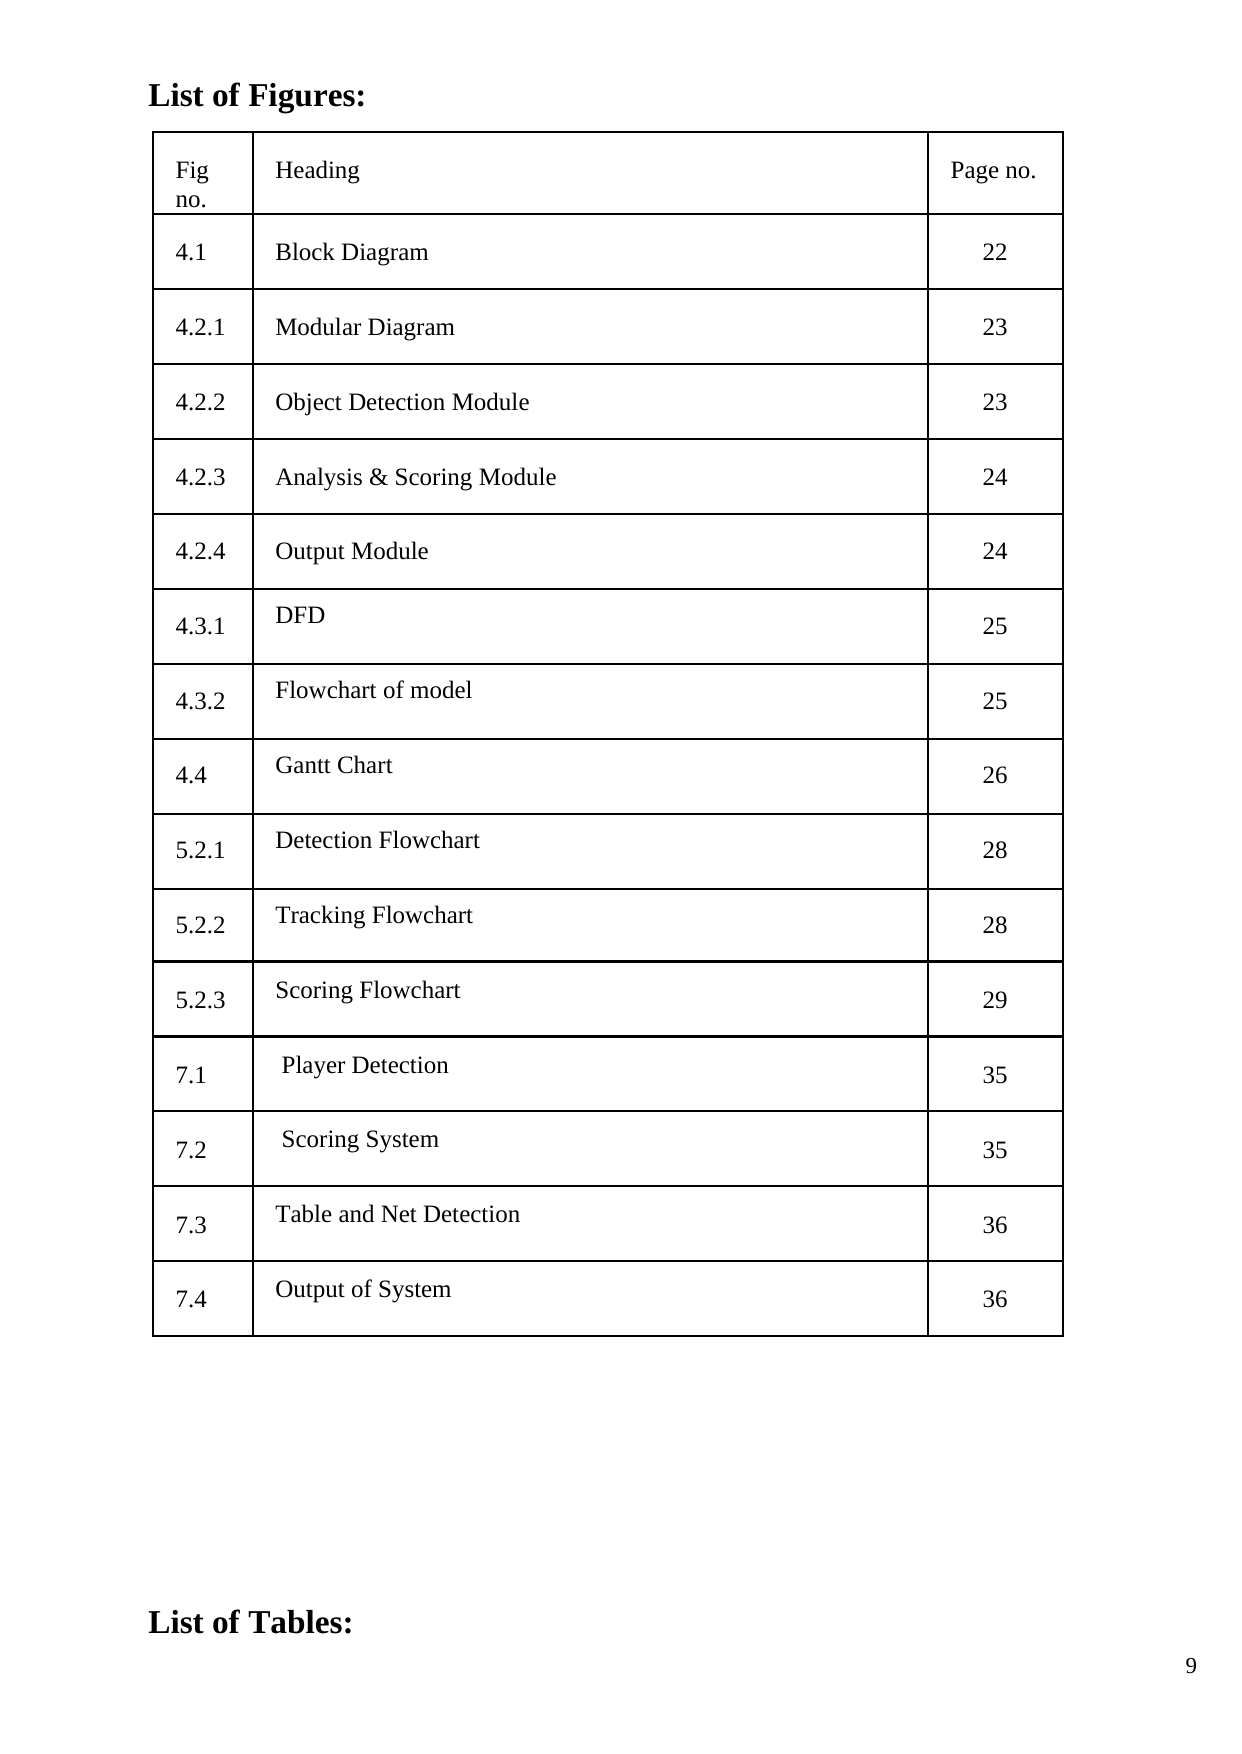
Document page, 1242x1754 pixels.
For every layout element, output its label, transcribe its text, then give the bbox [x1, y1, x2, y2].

table_cell Player Detection [254, 1038, 927, 1110]
table_cell Detection Flowchart [254, 815, 927, 887]
table_cell 23 [929, 290, 1062, 363]
table_cell 4.2.3 [154, 440, 252, 513]
table_cell Object Detection Module [254, 365, 927, 438]
table_cell 22 [929, 215, 1062, 288]
table_cell Scoring System [254, 1112, 927, 1185]
table_cell 35 [929, 1112, 1062, 1185]
table_header Page no. [929, 133, 1062, 213]
table_cell 7.4 [154, 1262, 252, 1335]
table_cell 36 [929, 1187, 1062, 1260]
table_cell Block Diagram [254, 215, 927, 288]
table_cell 4.2.1 [154, 290, 252, 363]
table_cell 4.4 [154, 740, 252, 812]
table_cell 28 [929, 815, 1062, 887]
table_cell Analysis & Scoring Module [254, 440, 927, 513]
table_cell Output of System [254, 1262, 927, 1335]
table_header Heading [254, 133, 927, 213]
table_cell 4.2.4 [154, 515, 252, 588]
table_cell 4.1 [154, 215, 252, 288]
table_cell 5.2.2 [154, 890, 252, 960]
table_cell Output Module [254, 515, 927, 588]
text List of Figures: [148, 75, 1197, 113]
table_cell 7.1 [154, 1038, 252, 1110]
table_cell 5.2.1 [154, 815, 252, 887]
table_cell Scoring Flowchart [254, 963, 927, 1035]
table_cell 26 [929, 740, 1062, 812]
table_cell Gantt Chart [254, 740, 927, 812]
table_cell 36 [929, 1262, 1062, 1335]
table_cell 4.3.1 [154, 590, 252, 663]
table_cell 24 [929, 515, 1062, 588]
table_cell 7.3 [154, 1187, 252, 1260]
table_cell 35 [929, 1038, 1062, 1110]
table_cell 7.2 [154, 1112, 252, 1185]
table_cell Table and Net Detection [254, 1187, 927, 1260]
table_cell 5.2.3 [154, 963, 252, 1035]
text List of Tables: [148, 1603, 1197, 1641]
table_cell Tracking Flowchart [254, 890, 927, 960]
table_cell 25 [929, 665, 1062, 737]
table_cell 24 [929, 440, 1062, 513]
table_cell Flowchart of model [254, 665, 927, 737]
table_cell DFD [254, 590, 927, 663]
table_cell 25 [929, 590, 1062, 663]
table_cell 28 [929, 890, 1062, 960]
table_cell 4.2.2 [154, 365, 252, 438]
table_cell 23 [929, 365, 1062, 438]
table_cell 29 [929, 963, 1062, 1035]
table_header Fig no. [154, 133, 252, 213]
table_cell 4.3.2 [154, 665, 252, 737]
table_cell Modular Diagram [254, 290, 927, 363]
